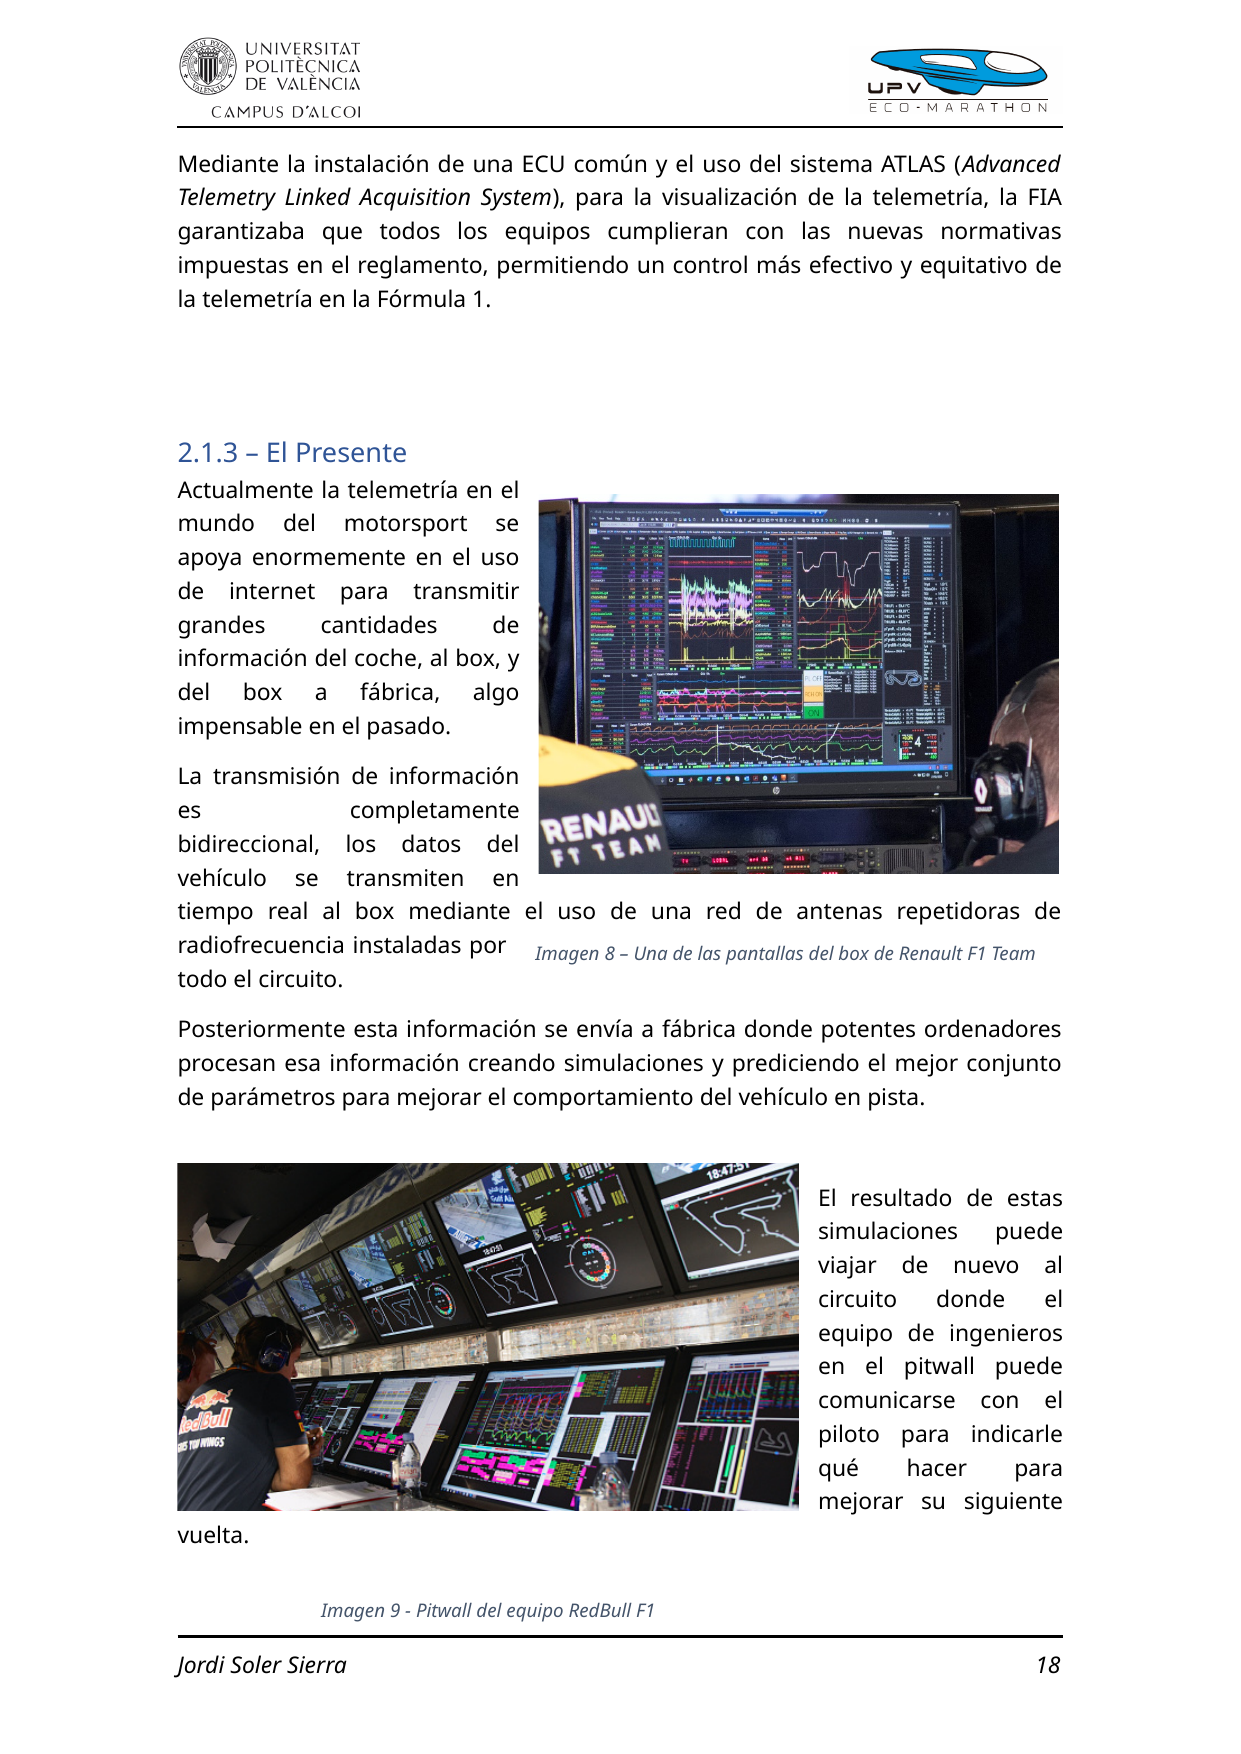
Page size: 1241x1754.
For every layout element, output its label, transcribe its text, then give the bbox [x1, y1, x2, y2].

picture [259, 1493, 982, 1503]
picture [849, 46, 1063, 114]
picture [177, 965, 800, 1123]
text Actualmente la telemetría en el mundo del motorsport se apoya enormemente en el uso de internet para transmitir grandes cantidades de información del coche, al box, y del box a fábrica, algo impensable en el pasado. [177, 288, 1063, 387]
subtitle 2.1.3 – El Presente [177, 248, 1063, 285]
picture [537, 633, 1063, 689]
text La transmisión de información es completamente bidireccional, los datos del vehículo se transmiten en tiempo real al box mediante el uso de una red de antenas repetidoras de radiofrecuencia instaladas por todo el circuito. [177, 406, 1063, 505]
picture [177, 775, 800, 939]
text Debido a la gran cantidad de datos en movimiento, se hace necesario el desarrollo de herramientas de exploración y análisis para satisfacer las necesidades de cada ingeniero en el equipo. Diferentes especialistas dentro de un equipo precisan de paquetes de software personalizados para el tratamiento de la información obtenida por los sensores del vehículo. [177, 1012, 1063, 1179]
text El resultado de estas simulaciones puede viajar de nuevo al circuito donde el equipo de ingenieros en el pitwall puede comunicarse con el piloto para indicarle qué hacer para mejorar su siguiente vuelta. [800, 794, 1063, 892]
picture [177, 34, 362, 121]
text Posteriormente esta información se envía a fábrica donde potentes ordenadores procesan esa información creando simulaciones y prediciendo el mejor conjunto de parámetros para mejorar el comportamiento del vehículo en pista. [177, 524, 1063, 724]
